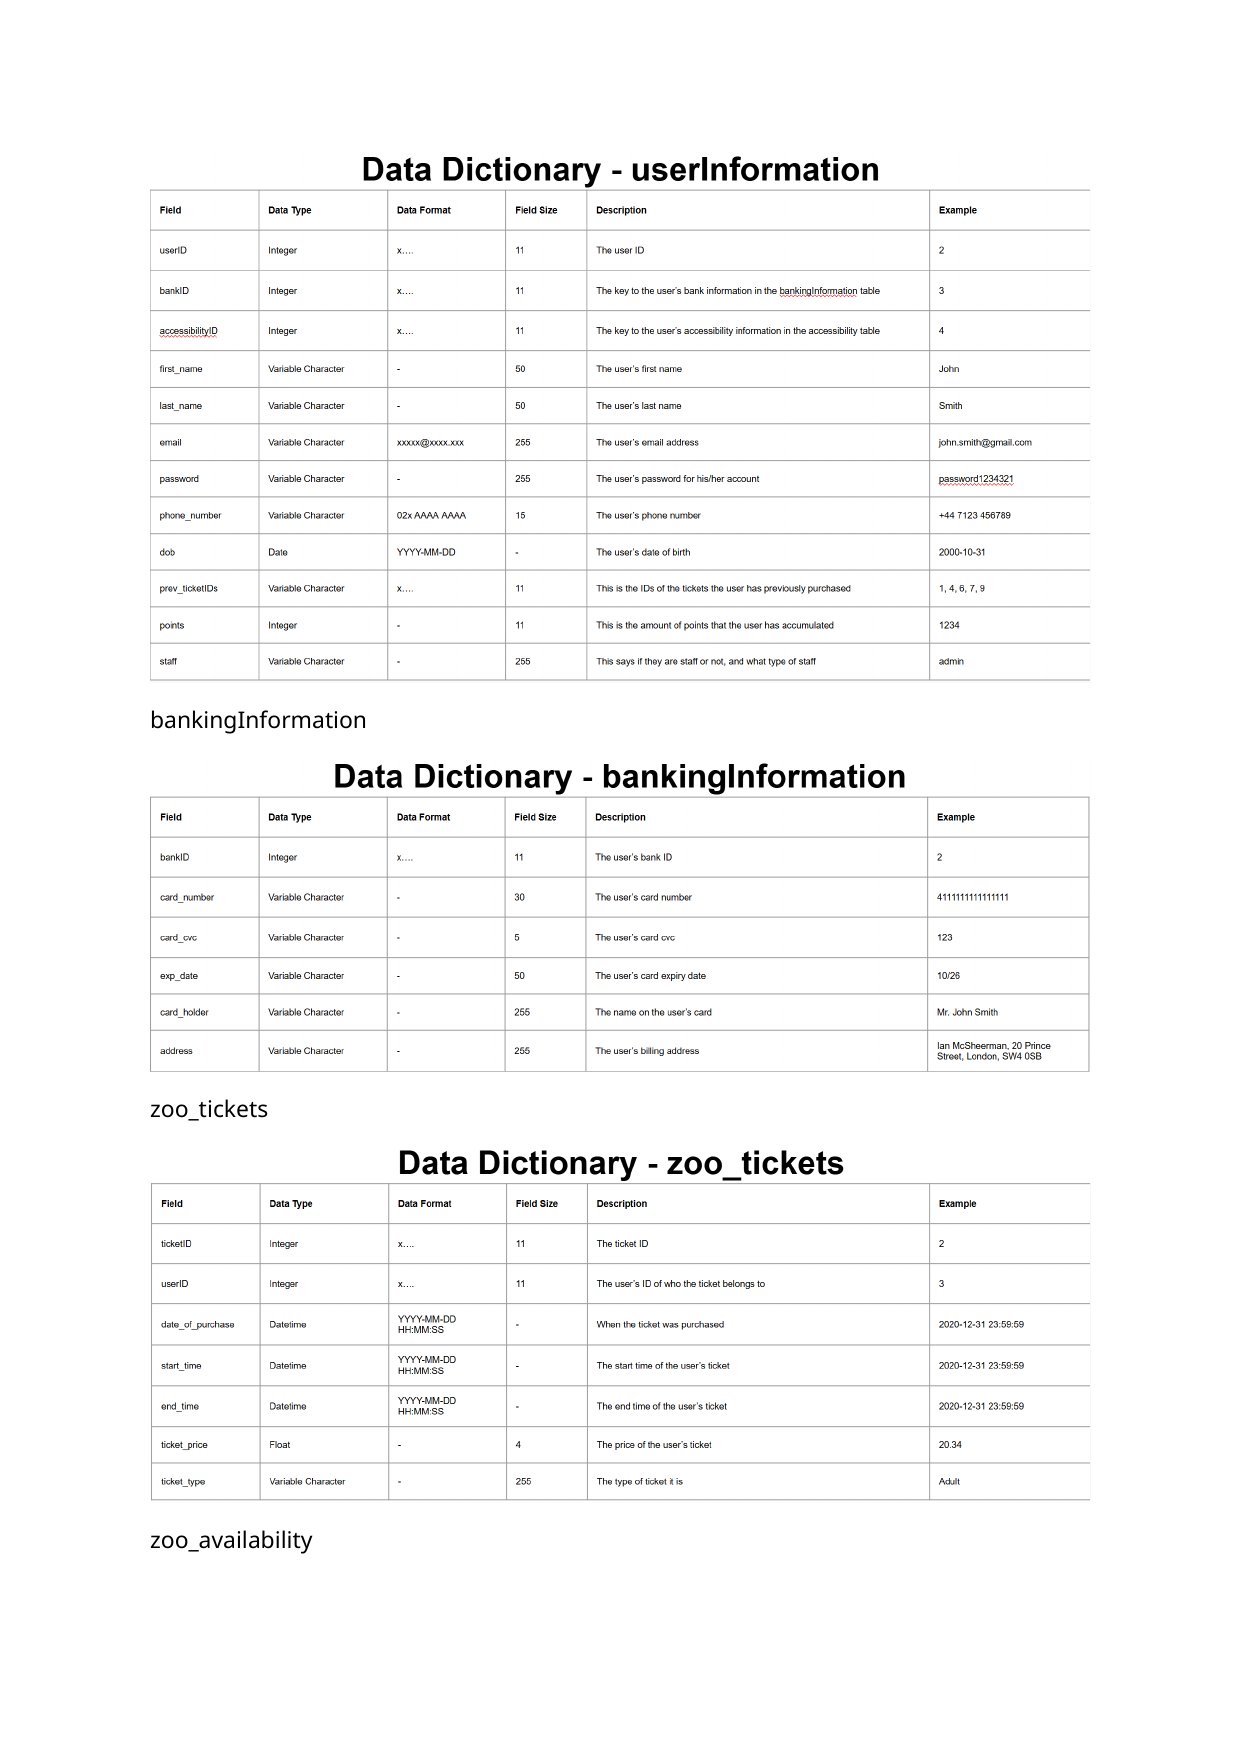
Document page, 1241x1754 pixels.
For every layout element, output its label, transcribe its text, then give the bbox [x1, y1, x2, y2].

picture [150, 150, 1091, 683]
text bankingInformation [150, 704, 1090, 735]
text zoo_availability [150, 1524, 1090, 1555]
picture [150, 1145, 1091, 1503]
text zoo_tickets [150, 1093, 1090, 1124]
picture [150, 756, 1091, 1072]
